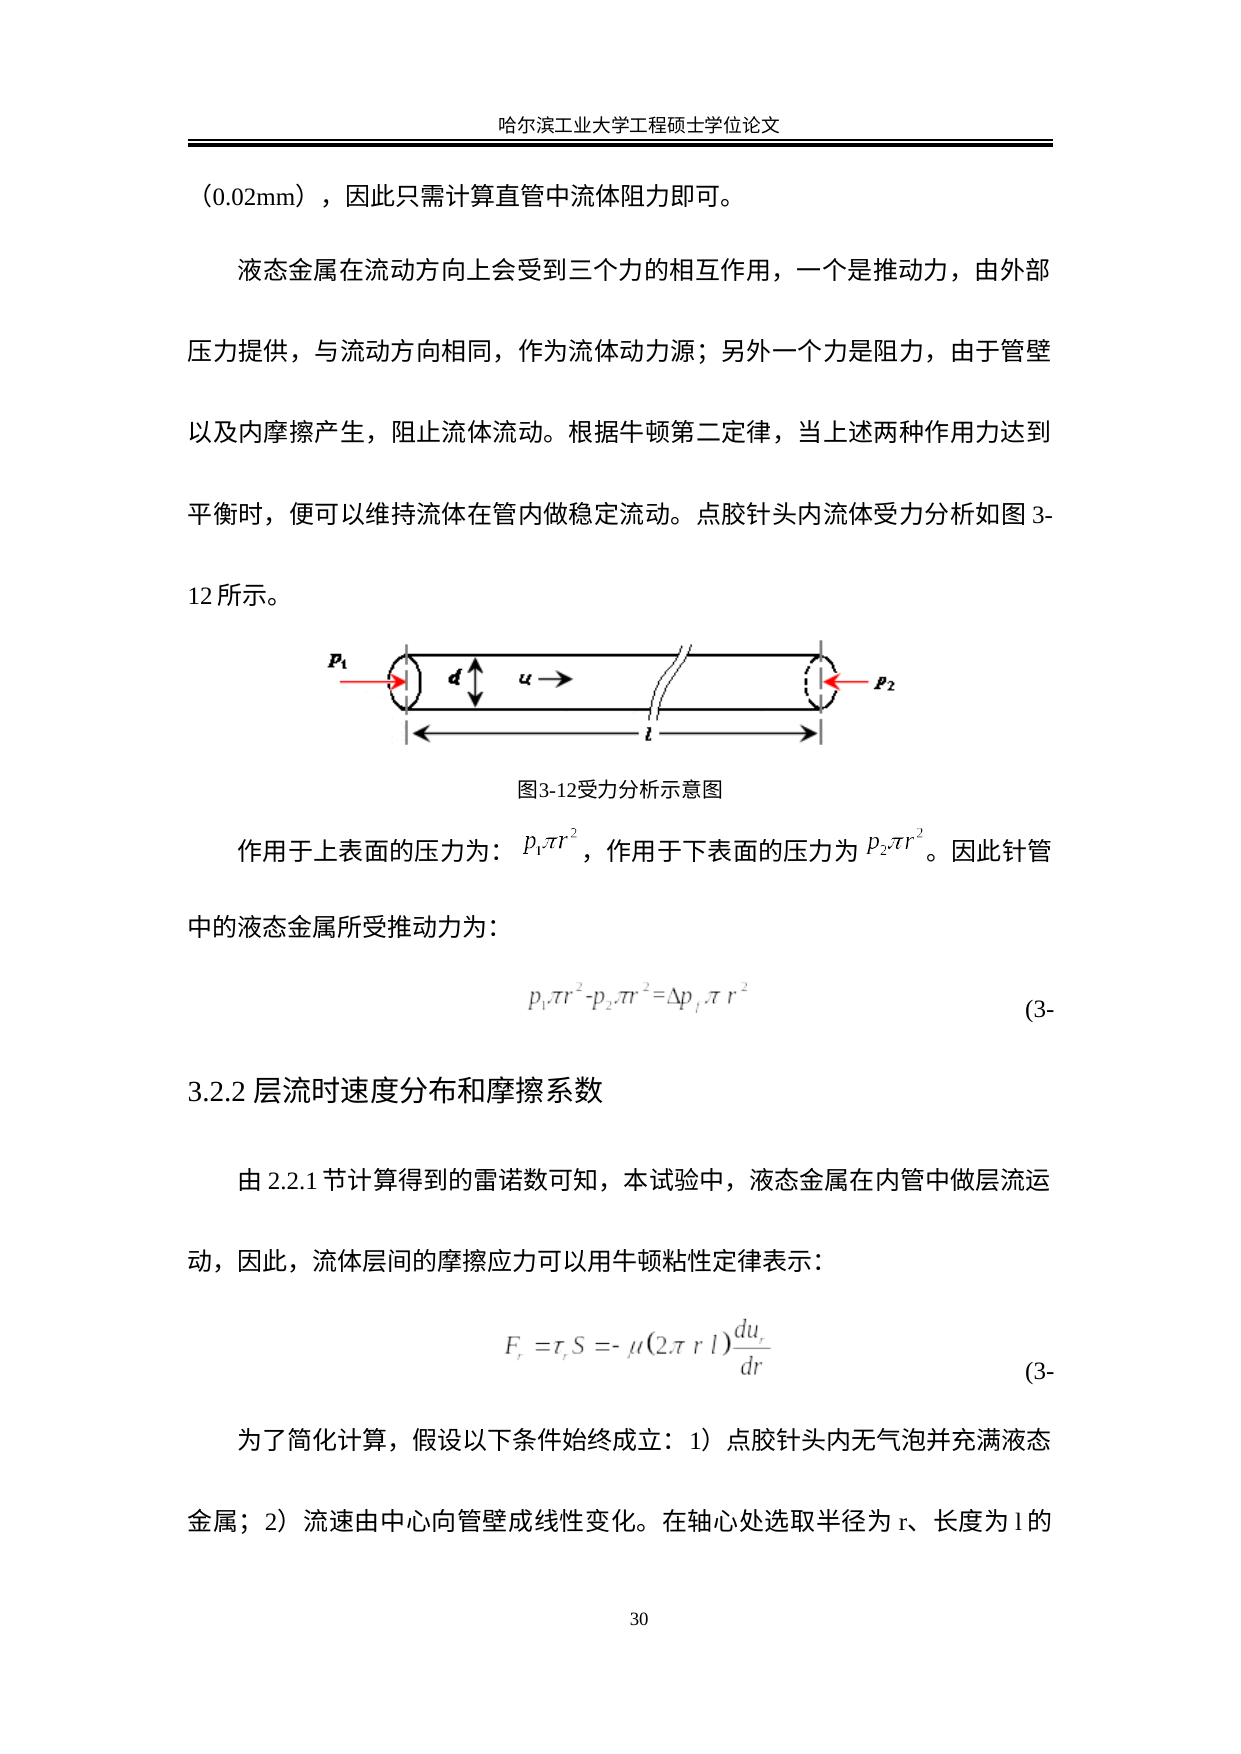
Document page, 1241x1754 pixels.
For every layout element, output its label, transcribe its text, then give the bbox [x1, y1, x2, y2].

text (3-3) [187, 1301, 1053, 1398]
subtitle 层流时速度分布和摩擦系数 [187, 1056, 1053, 1121]
text 作用于上表面的压力为：，作用于下表面的压力为。因此针管中的液态金属所受推动力为： [187, 812, 1053, 958]
picture [317, 635, 923, 764]
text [187, 1406, 1053, 1552]
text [187, 162, 1053, 227]
text 由2.2.1节计算得到的雷诺数可知，本试验中，液态金属在内管中做层流运动，因此，流体层间的摩擦应力可以用牛顿粘性定律表示： [187, 1146, 1053, 1292]
text (3-2) [187, 968, 1053, 1033]
